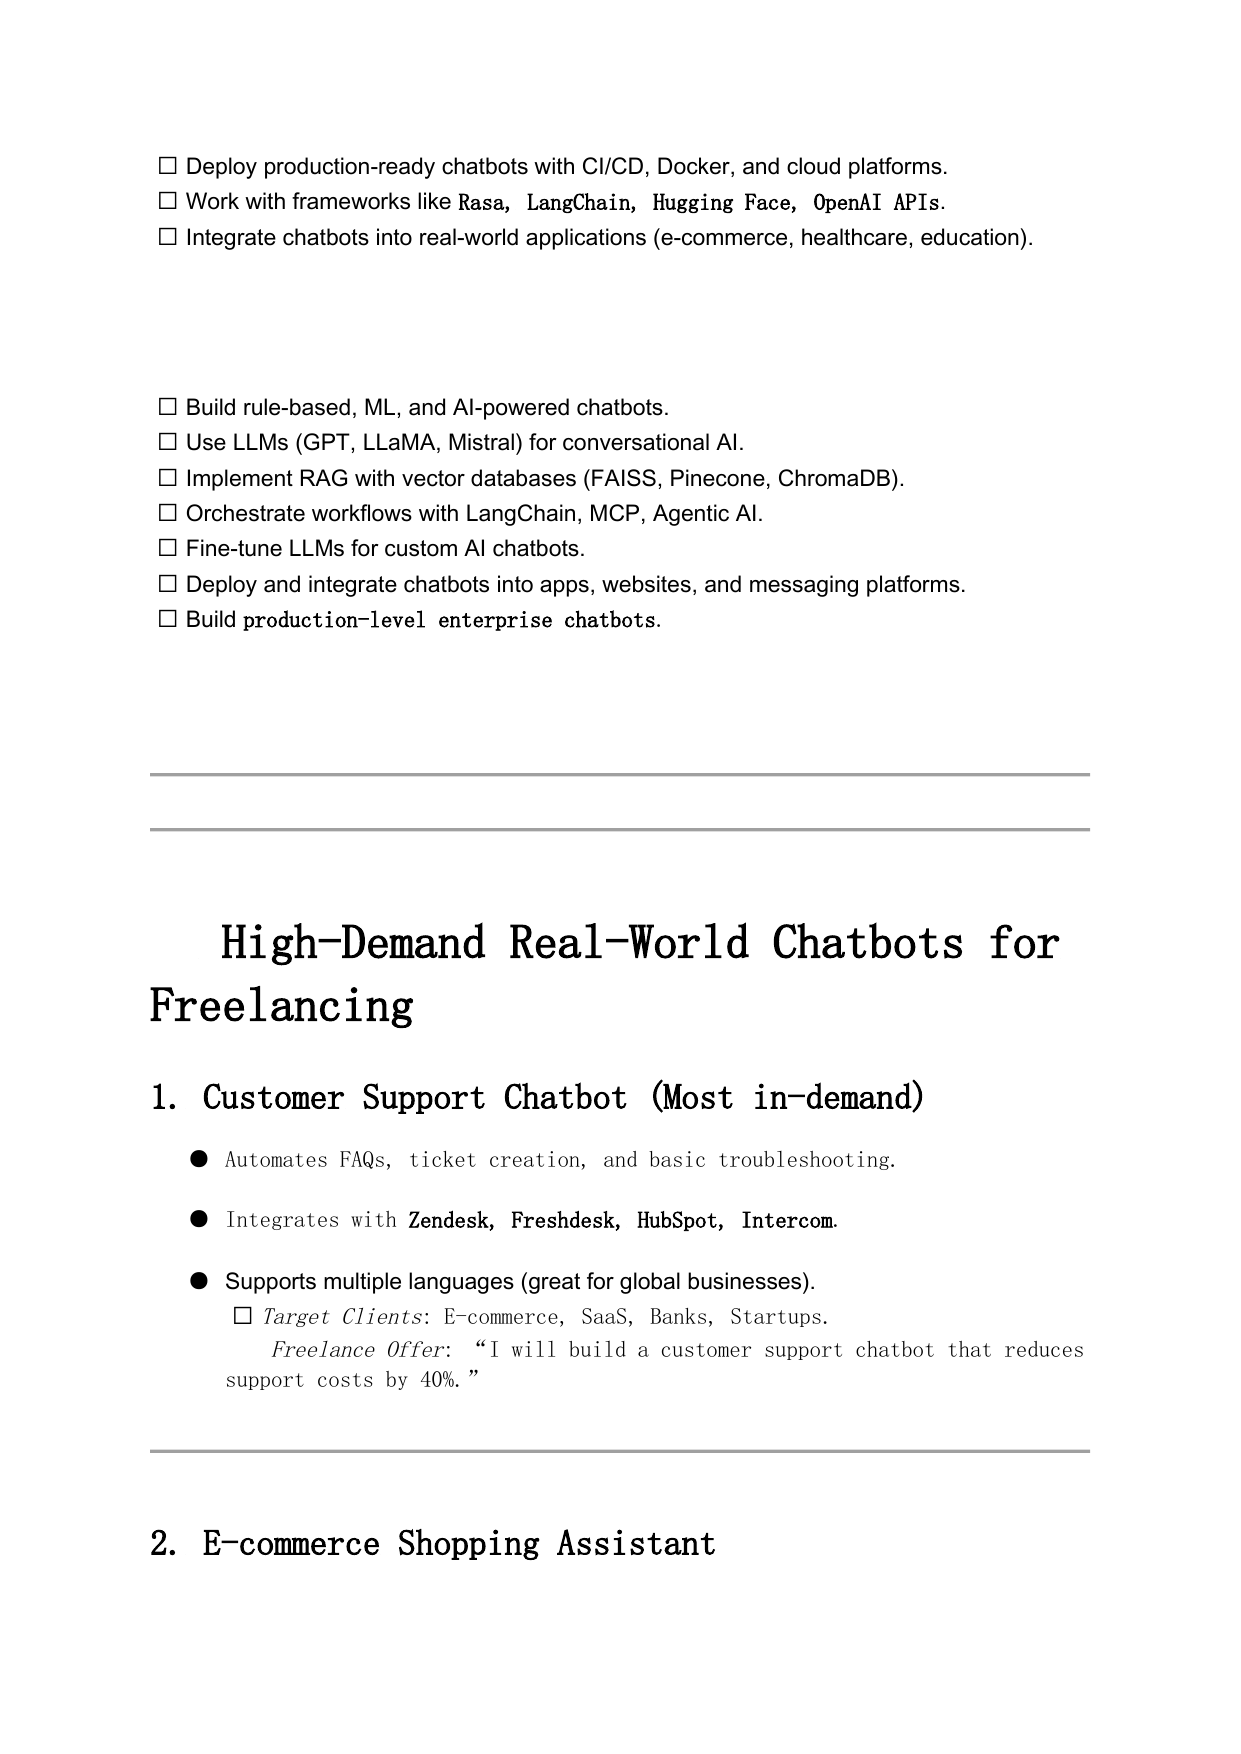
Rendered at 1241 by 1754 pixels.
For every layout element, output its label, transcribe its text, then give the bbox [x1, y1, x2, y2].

text ✅ Build rule-based, ML, and AI-powered chatbots. ✅ Use LLMs (GPT, LLaMA, Mistral) for conversational AI. ✅ Implement RAG with vector databases (FAISS, Pinecone, ChromaDB). ✅ Orchestrate workflows with LangChain, MCP, Agentic AI. ✅ Fine-tune LLMs for custom AI chatbots. ✅ Deploy and integrate chatbots into apps, websites, and messaging platforms. ✅ Build production-level enterprise chatbots. [150, 391, 1090, 633]
subtitle 2. E-commerce Shopping Assistant [150, 1519, 1090, 1560]
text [150, 150, 1090, 251]
subtitle 🔥 High-Demand Real-World Chatbots for Freelancing [150, 910, 1090, 1028]
list Supports multiple languages (great for global businesses). ✅ Target Clients: E-commerce, SaaS, Banks, Startups. 💡 Freelance Offer: “I will build a customer support chatbot that reduces support costs by 40%.” [187, 1265, 1090, 1421]
list Automates FAQs, ticket creation, and basic troubleshooting. [187, 1145, 1090, 1201]
subtitle 1. Customer Support Chatbot (Most in-demand) [150, 1073, 1090, 1114]
list Integrates with Zendesk, Freshdesk, HubSpot, Intercom. [187, 1205, 1090, 1261]
